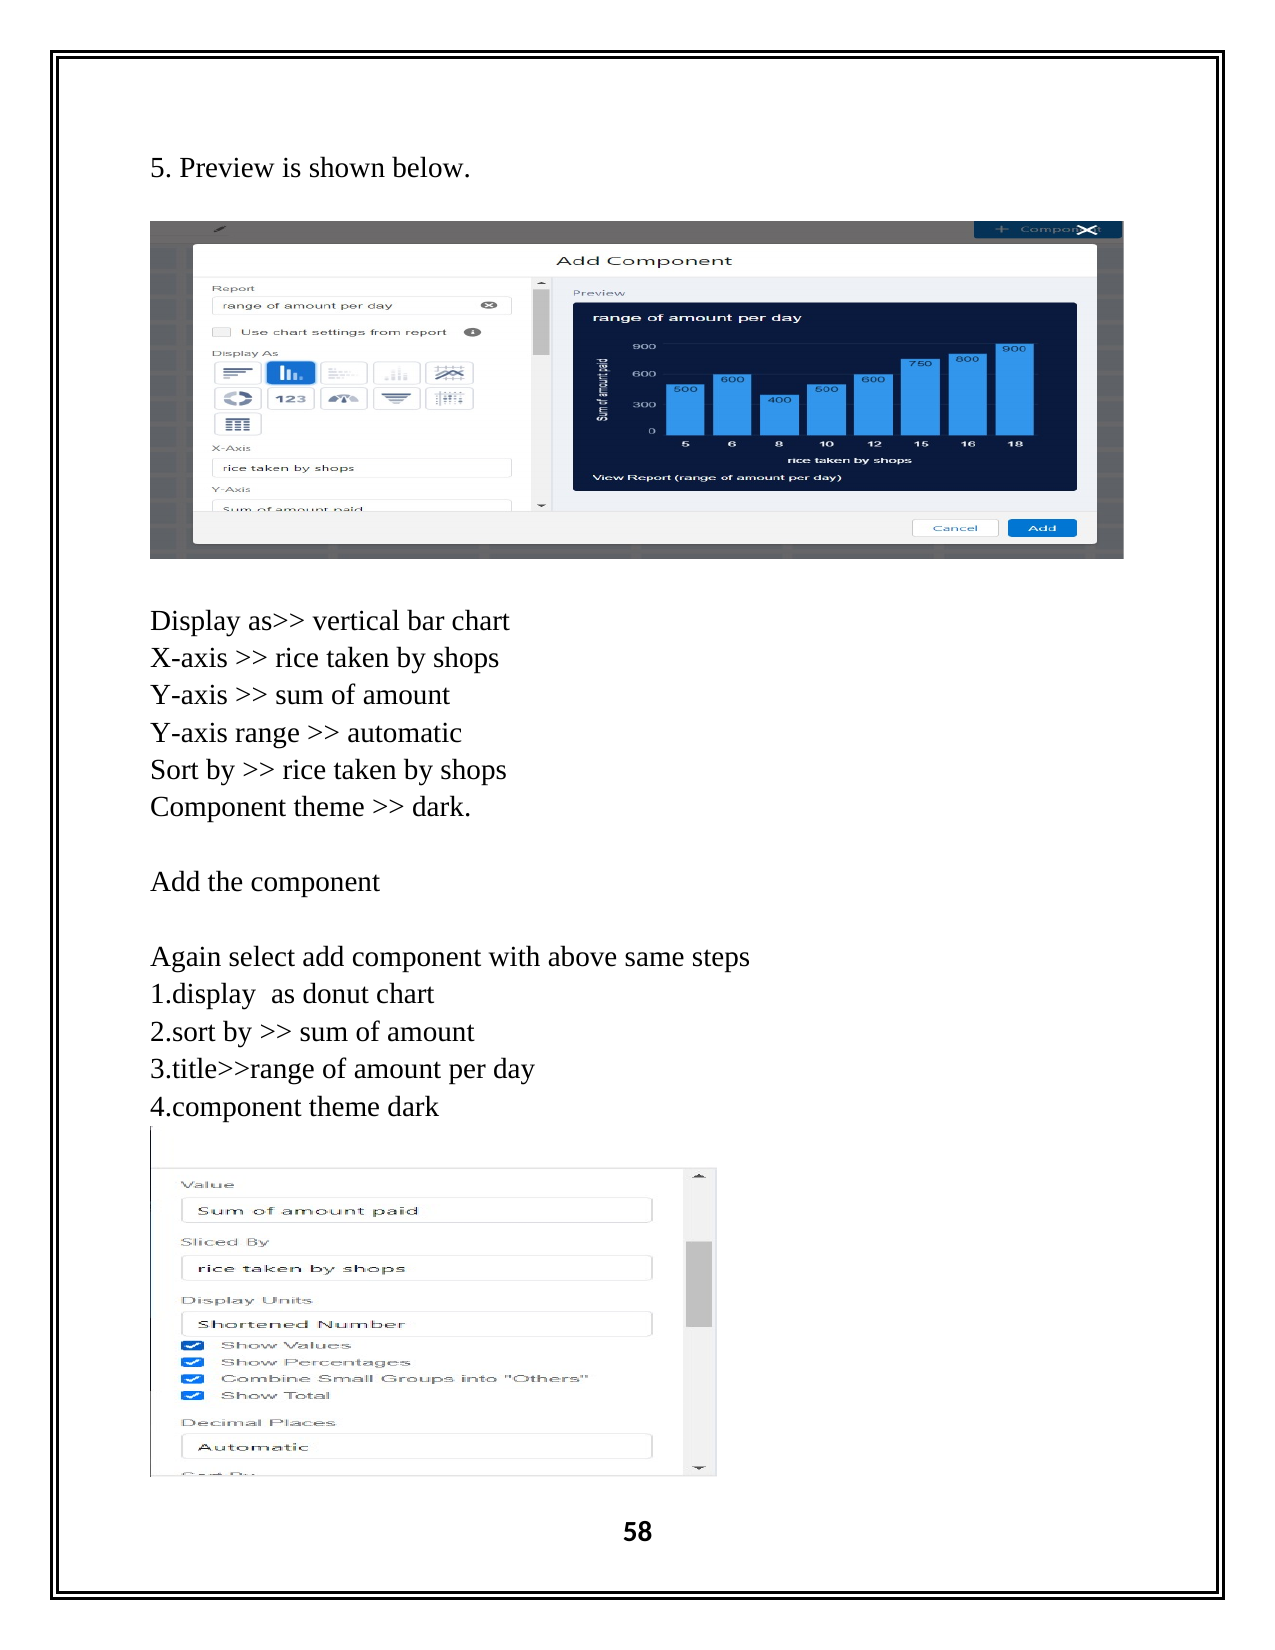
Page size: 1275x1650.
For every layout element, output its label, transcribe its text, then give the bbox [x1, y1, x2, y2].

text 2.sort by >> sum of amount [150, 1014, 1125, 1047]
text 4.component theme dark [150, 1089, 1125, 1122]
picture [150, 1126, 717, 1477]
text 1.display as donut chart [150, 977, 1125, 1010]
picture [150, 221, 1124, 559]
text Y-axis >> sum of amount [150, 677, 1125, 711]
text Add the component [150, 864, 1125, 898]
text Again select add component with above same steps [150, 939, 1125, 973]
text Component theme >> dark. [150, 789, 1125, 823]
text 3.title>>range of amount per day [150, 1051, 1125, 1085]
text Sort by >> rice taken by shops [150, 752, 1125, 786]
text Y-axis range >> automatic [150, 715, 1125, 748]
text X-axis >> rice taken by shops [150, 640, 1125, 673]
text 5. Preview is shown below. [150, 150, 1125, 183]
text Display as>> vertical bar chart [150, 603, 1125, 636]
